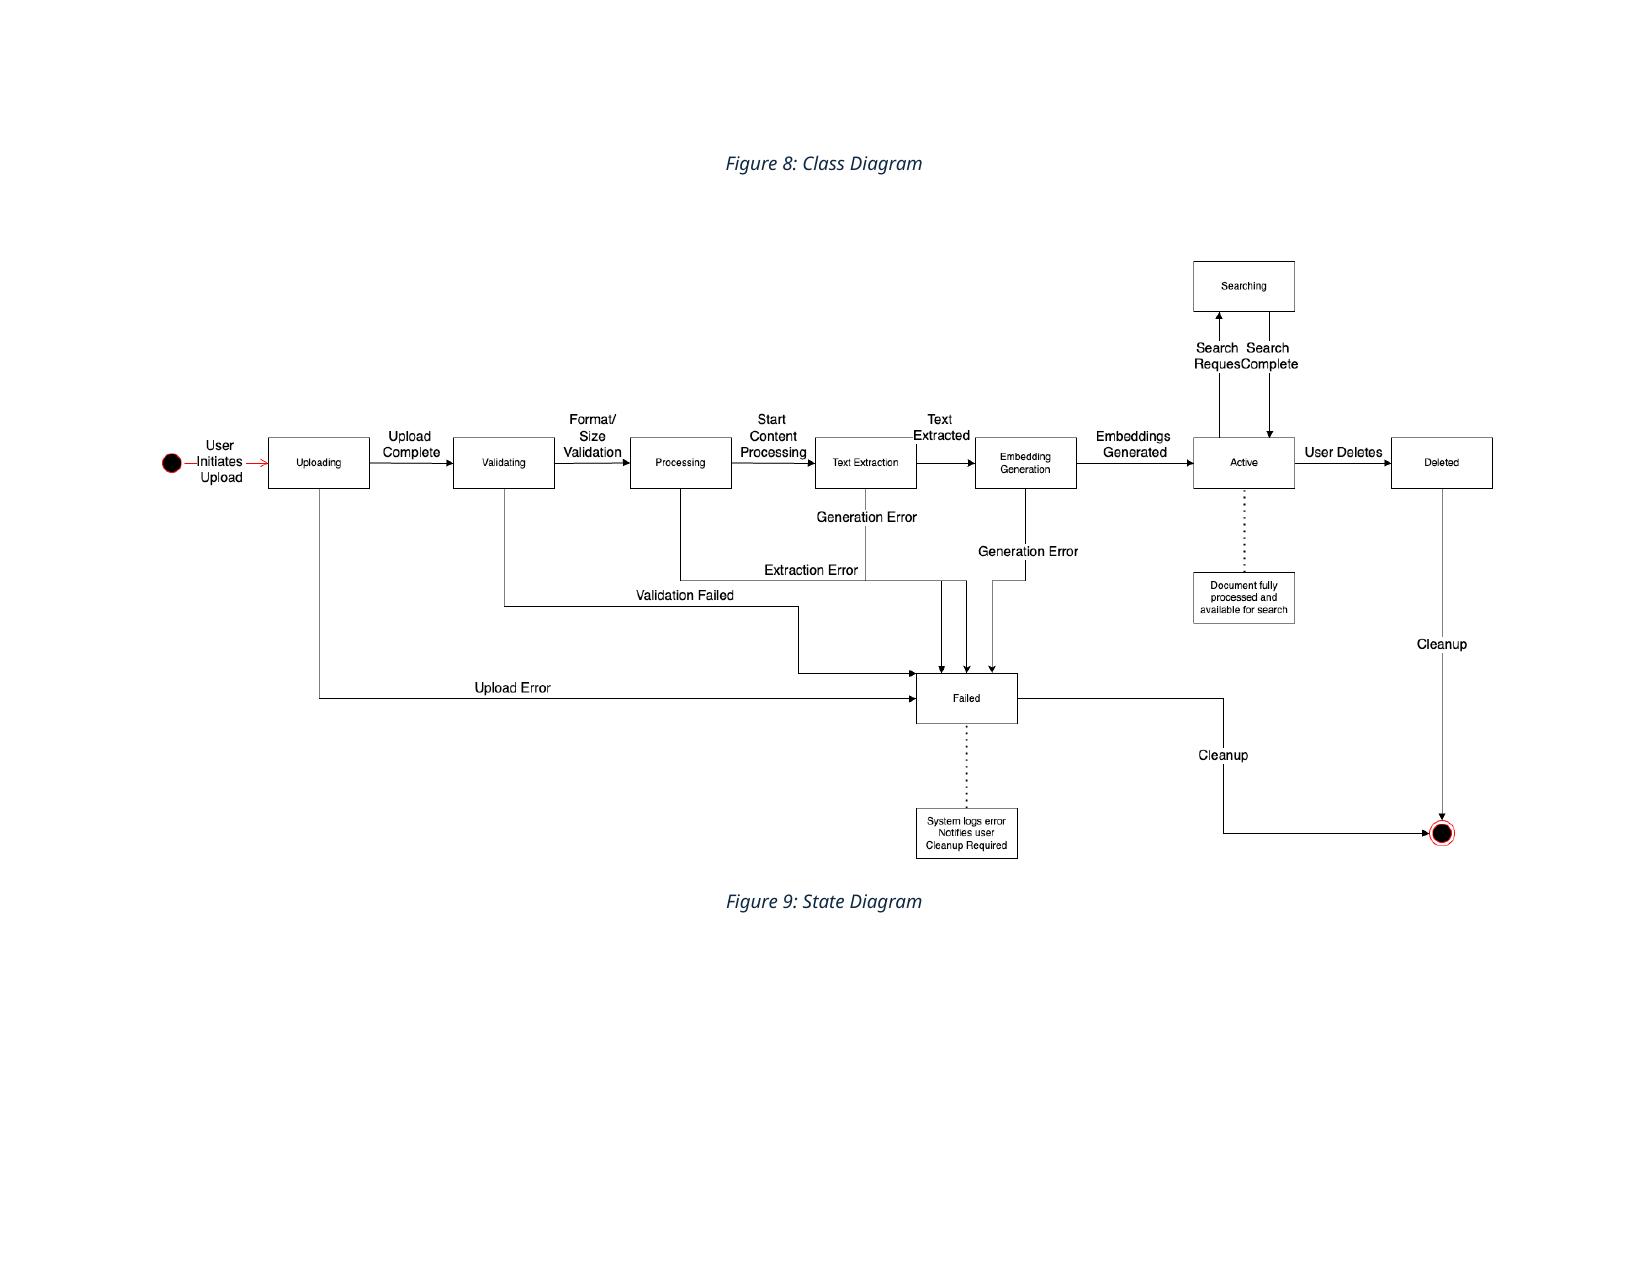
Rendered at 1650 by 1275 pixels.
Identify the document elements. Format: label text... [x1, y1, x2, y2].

picture [150, 252, 1500, 867]
